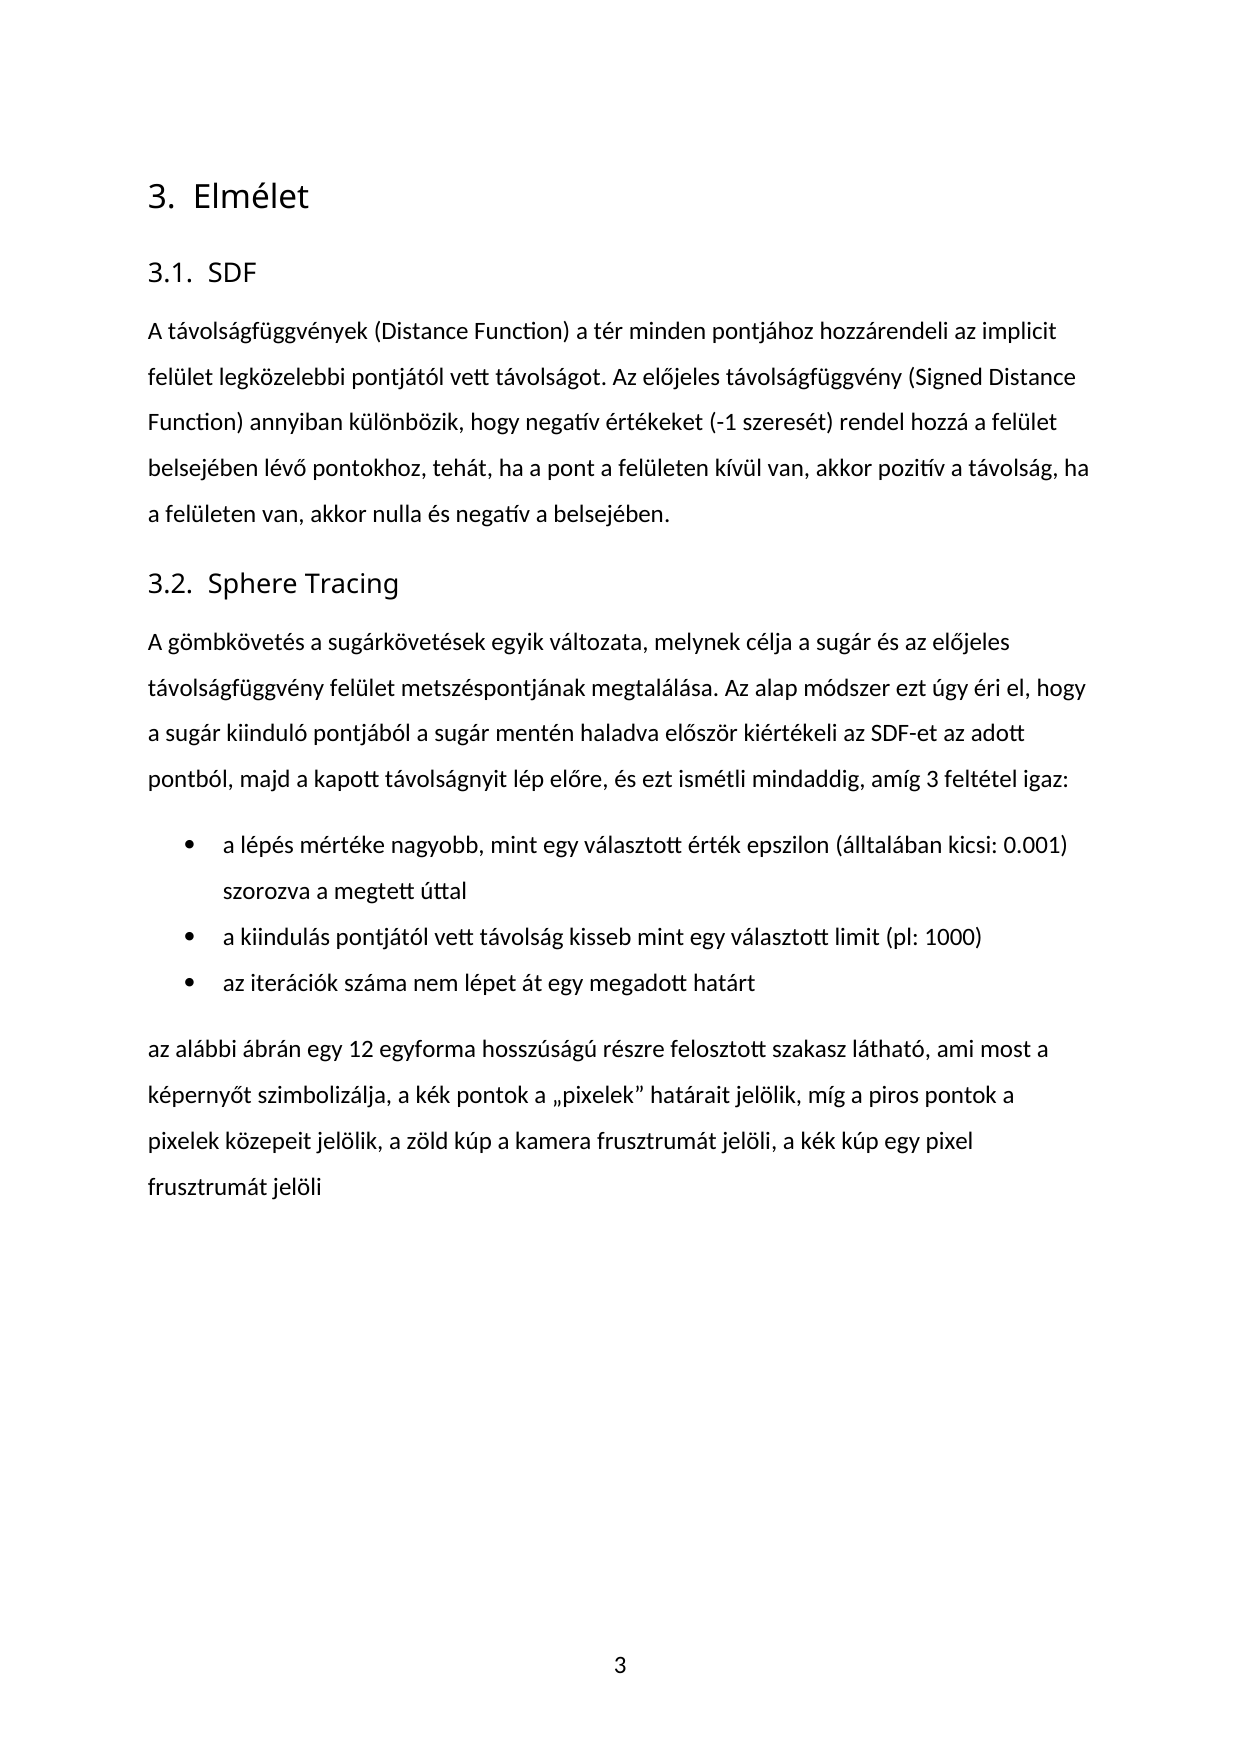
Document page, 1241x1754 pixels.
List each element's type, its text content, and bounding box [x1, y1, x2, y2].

list az iterációk száma nem lépet át egy megadott határt [185, 967, 1092, 997]
text A távolságfüggvények (Distance Function) a tér minden pontjához hozzárendeli az implicit felület legközelebbi pontjától vett távolságot. Az előjeles távolságfüggvény (Signed Distance Function) annyiban különbözik, hogy negatív értékeket (-1 szeresét) rendel hozzá a felület belsejében lévő pontokhoz, tehát, ha a pont a felületen kívül van, akkor pozitív a távolság, ha a felületen van, akkor nulla és negatív a belsejében. [148, 315, 1092, 528]
subtitle Elmélet [148, 173, 1092, 218]
text A gömbkövetés a sugárkövetések egyik változata, melynek célja a sugár és az előjeles távolságfüggvény felület metszéspontjának megtalálása. Az alap módszer ezt úgy éri el, hogy a sugár kiinduló pontjából a sugár mentén haladva először kiértékeli az SDF-et az adott pontból, majd a kapott távolságnyit lép előre, és ezt ismétli mindaddig, amíg 3 feltétel igaz: [148, 626, 1092, 794]
text az alábbi ábrán egy 12 egyforma hosszúságú részre felosztott szakasz látható, ami most a képernyőt szimbolizálja, a kék pontok a „pixelek” határait jelölik, míg a piros pontok a pixelek közepeit jelölik, a zöld kúp a kamera frusztrumát jelöli, a kék kúp egy pixel frusztrumát jelöli [148, 1033, 1092, 1201]
list a lépés mértéke nagyobb, mint egy választott érték epszilon (álltalában kicsi: 0.001) szorozva a megtett úttal [185, 830, 1092, 906]
subtitle SDF [148, 253, 1092, 290]
list a kiindulás pontjától vett távolság kisseb mint egy választott limit (pl: 1000) [185, 921, 1092, 952]
subtitle Sphere Tracing [148, 564, 1092, 601]
